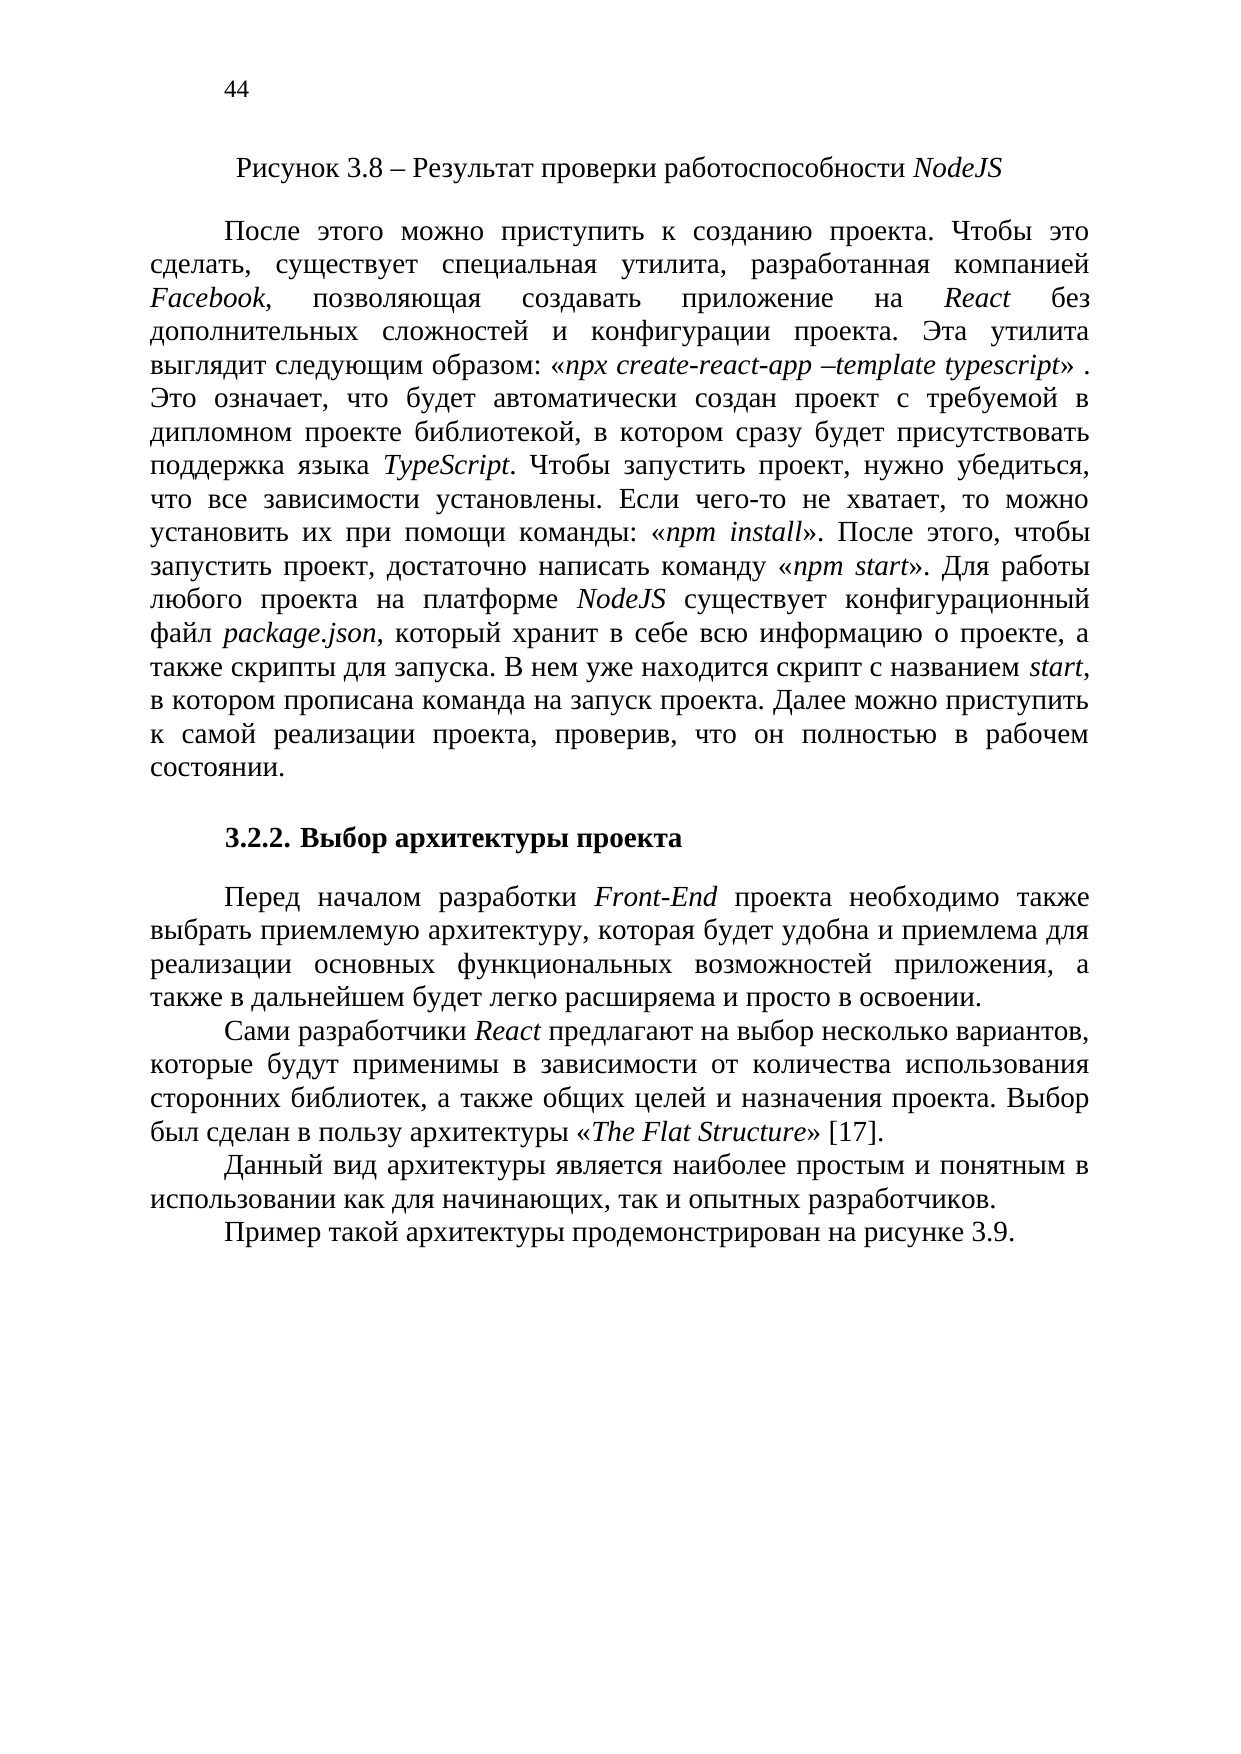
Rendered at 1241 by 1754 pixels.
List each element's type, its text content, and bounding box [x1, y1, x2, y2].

text Перед началом разработки Front-End проекта необходимо также выбрать приемлемую архитектуру, которая будет удобна и приемлема для реализации основных функциональных возможностей приложения, а также в дальнейшем будет легко расширяема и просто в освоении. [150, 879, 1090, 1013]
text После этого можно приступить к созданию проекта. Чтобы это сделать, существует специальная утилита, разработанная компанией Facebook, позволяющая создавать приложение на React без дополнительных сложностей и конфигурации проекта. Эта утилита выглядит следующим образом: «npx create-react-app –template typescript» . Это означает, что будет автоматически создан проект с требуемой в дипломном проекте библиотекой, в котором сразу будет присутствовать поддержка языка TypeScript. Чтобы запустить проект, нужно убедиться, что все зависимости установлены. Если чего-то не хватает, то можно установить их при помощи команды: «npm install». После этого, чтобы запустить проект, достаточно написать команду «npm start». Для работы любого проекта на платформе NodeJS существует конфигурационный файл package.json, который хранит в себе всю информацию о проекте, а также скрипты для запуска. В нем уже находится скрипт с названием start, в котором прописана команда на запуск проекта. Далее можно приступить к самой реализации проекта, проверив, что он полностью в рабочем состоянии. [150, 213, 1090, 783]
list Выбор архитектуры проекта [225, 820, 1090, 854]
text Сами разработчики React предлагают на выбор несколько вариантов, которые будут применимы в зависимости от количества использования сторонних библиотек, а также общих целей и назначения проекта. Выбор был сделан в пользу архитектуры «The Flat Structure» [17]. [150, 1013, 1090, 1147]
text Данный вид архитектуры является наиболее простым и понятным в использовании как для начинающих, так и опытных разработчиков. [150, 1147, 1090, 1214]
text Рисунок 3.8 – Результат проверки работоспособности NodeJS [150, 150, 1090, 183]
text Пример такой архитектуры продемонстрирован на рисунке 3.9. [150, 1214, 1090, 1248]
